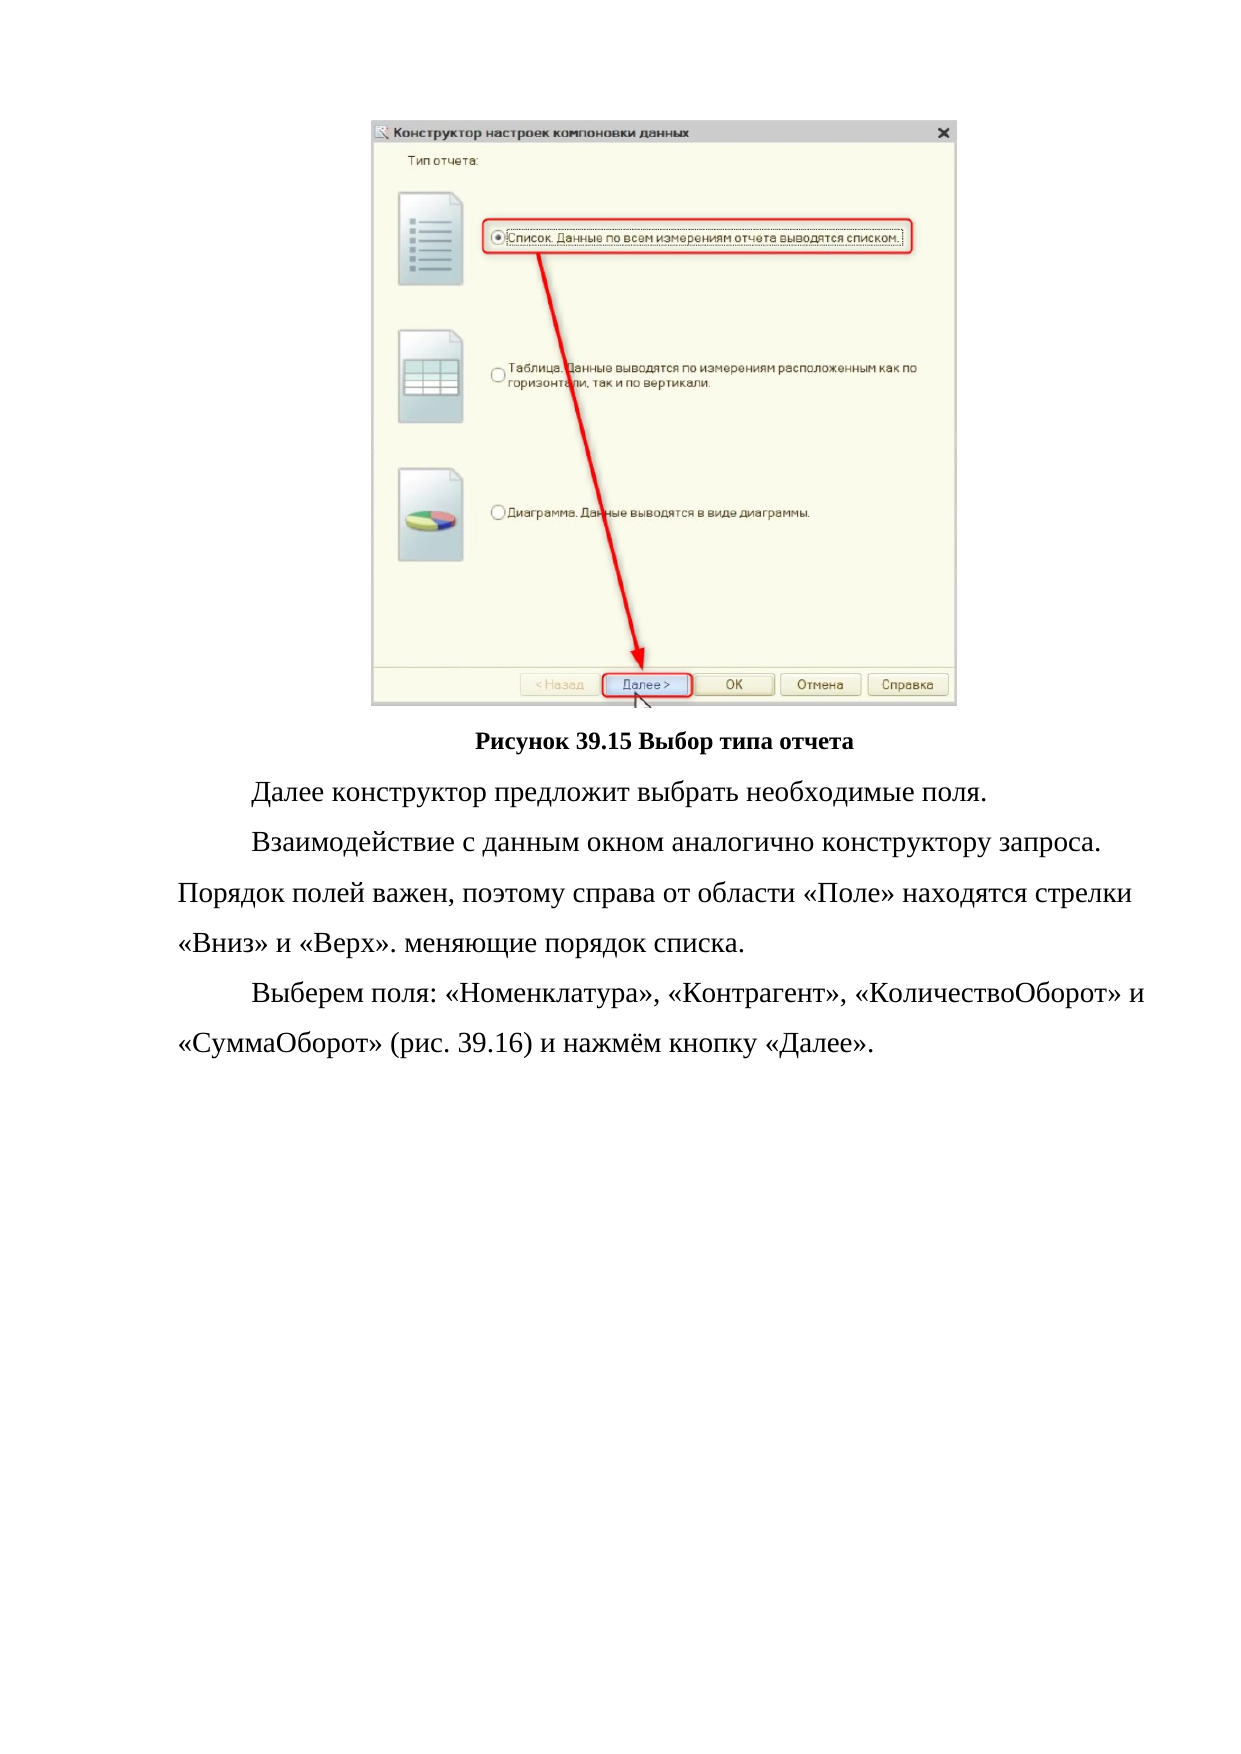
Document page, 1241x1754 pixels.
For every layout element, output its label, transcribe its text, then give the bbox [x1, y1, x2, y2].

text Далее конструктор предложит выбрать необходимые поля. [177, 774, 1152, 808]
text Рисунок 39.15 Выбор типа отчета [177, 726, 1152, 755]
text Взаимодействие с данным окном аналогично конструктору запроса. Порядок полей важен, поэтому справа от области «Поле» находятся стрелки «Вниз» и «Верх». меняющие порядок списка. [177, 824, 1152, 958]
picture [369, 118, 960, 708]
text Выберем поля: «Номенклатура», «Контрагент», «КоличествоОборот» и «СуммаОборот» (рис. 39.16) и нажмём кнопку «Далее». [177, 975, 1152, 1059]
